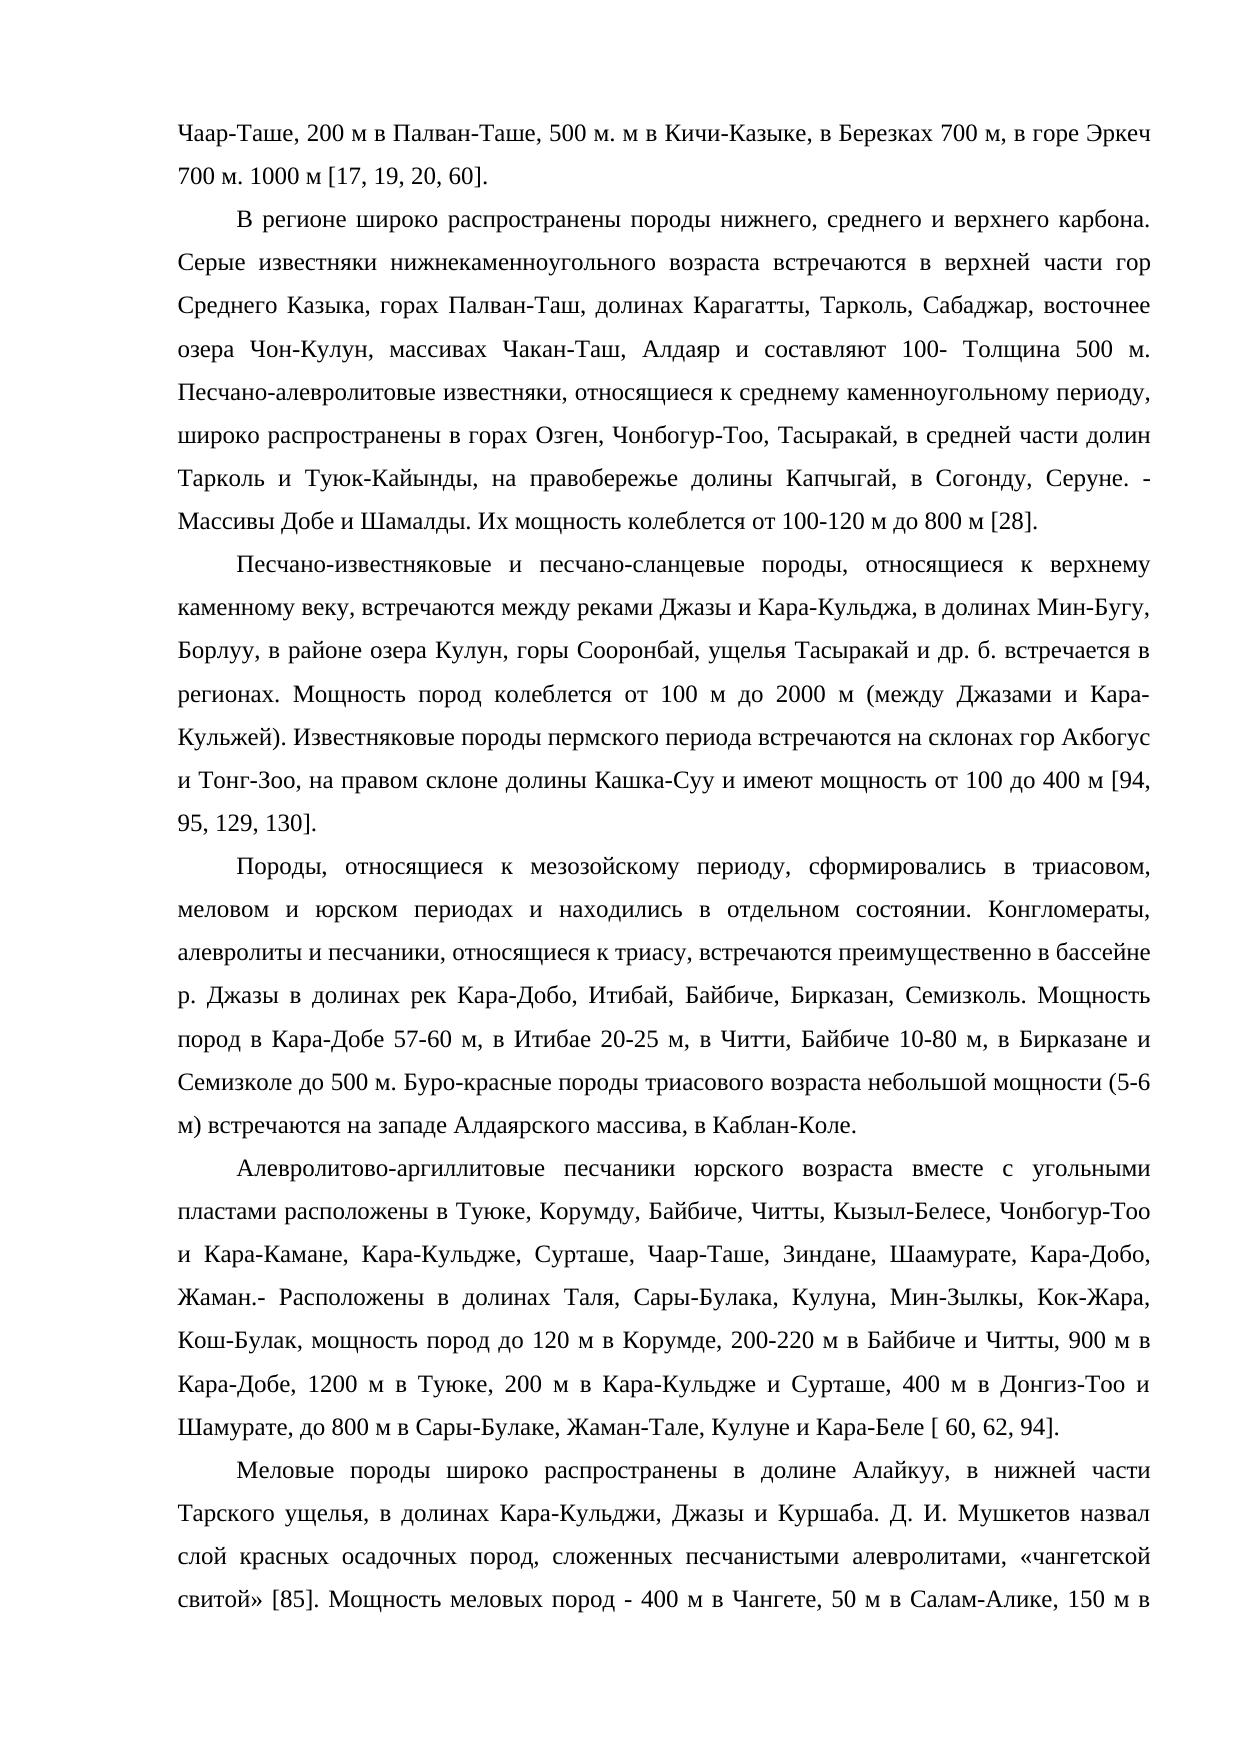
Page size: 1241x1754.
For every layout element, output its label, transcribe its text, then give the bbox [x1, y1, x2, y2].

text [177, 1455, 1152, 1613]
text Породы, относящиеся к мезозойскому периоду, сформировались в триасовом, меловом и юрском периодах и находились в отдельном состоянии. Конгломераты, алевролиты и песчаники, относящиеся к триасу, встречаются преимущественно в бассейне р. Джазы в долинах рек Кара-Добо, Итибай, Байбиче, Бирказан, Семизколь. Мощность пород в Кара-Добе 57-60 м, в Итибае 20-25 м, в Читти, Байбиче 10-80 м, в Бирказане и Семизколе до 500 м. Буро-красные породы триасового возраста небольшой мощности (5-6 м) встречаются на западе Алдаярского массива, в Каблан-Коле. [177, 851, 1152, 1139]
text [177, 118, 1152, 190]
text В регионе широко распространены породы нижнего, среднего и верхнего карбона. Серые известняки нижнекаменноугольного возраста встречаются в верхней части гор Среднего Казыка, горах Палван-Таш, долинах Карагатты, Тарколь, Сабаджар, восточнее озера Чон-Кулун, массивах Чакан-Таш, Алдаяр и составляют 100- Толщина 500 м. Песчано-алевролитовые известняки, относящиеся к среднему каменноугольному периоду, широко распространены в горах Озген, Чонбогур-Тоо, Тасыракай, в средней части долин Тарколь и Туюк-Кайынды, на правобережье долины Капчыгай, в Согонду, Серуне. -Массивы Добе и Шамалды. Их мощность колеблется от 100-120 м до 800 м [28]. [177, 204, 1152, 535]
text Алевролитово-аргиллитовые песчаники юрского возраста вместе с угольными пластами расположены в Туюке, Корумду, Байбиче, Читты, Кызыл-Белесе, Чонбогур-Тоо и Кара-Камане, Кара-Кульдже, Сурташе, Чаар-Таше, Зиндане, Шаамурате, Кара-Добо, Жаман.- Расположены в долинах Таля, Сары-Булака, Кулуна, Мин-Зылкы, Кок-Жара, Кош-Булак, мощность пород до 120 м в Корумде, 200-220 м в Байбиче и Читты, 900 м в Кара-Добе, 1200 м в Туюке, 200 м в Кара-Кульдже и Сурташе, 400 м в Донгиз-Тоо и Шамурате, до 800 м в Сары-Булаке, Жаман-Тале, Кулуне и Кара-Беле [ 60, 62, 94]. [177, 1153, 1152, 1441]
text Песчано-известняковые и песчано-сланцевые породы, относящиеся к верхнему каменному веку, встречаются между реками Джазы и Кара-Кульджа, в долинах Мин-Бугу, Борлуу, в районе озера Кулун, горы Сооронбай, ущелья Тасыракай и др. б. встречается в регионах. Мощность пород колеблется от 100 м до 2000 м (между Джазами и Кара-Кульжей). Известняковые породы пермского периода встречаются на склонах гор Акбогус и Тонг-Зоо, на правом склоне долины Кашка-Суу и имеют мощность от 100 до 400 м [94, 95, 129, 130]. [177, 549, 1152, 837]
